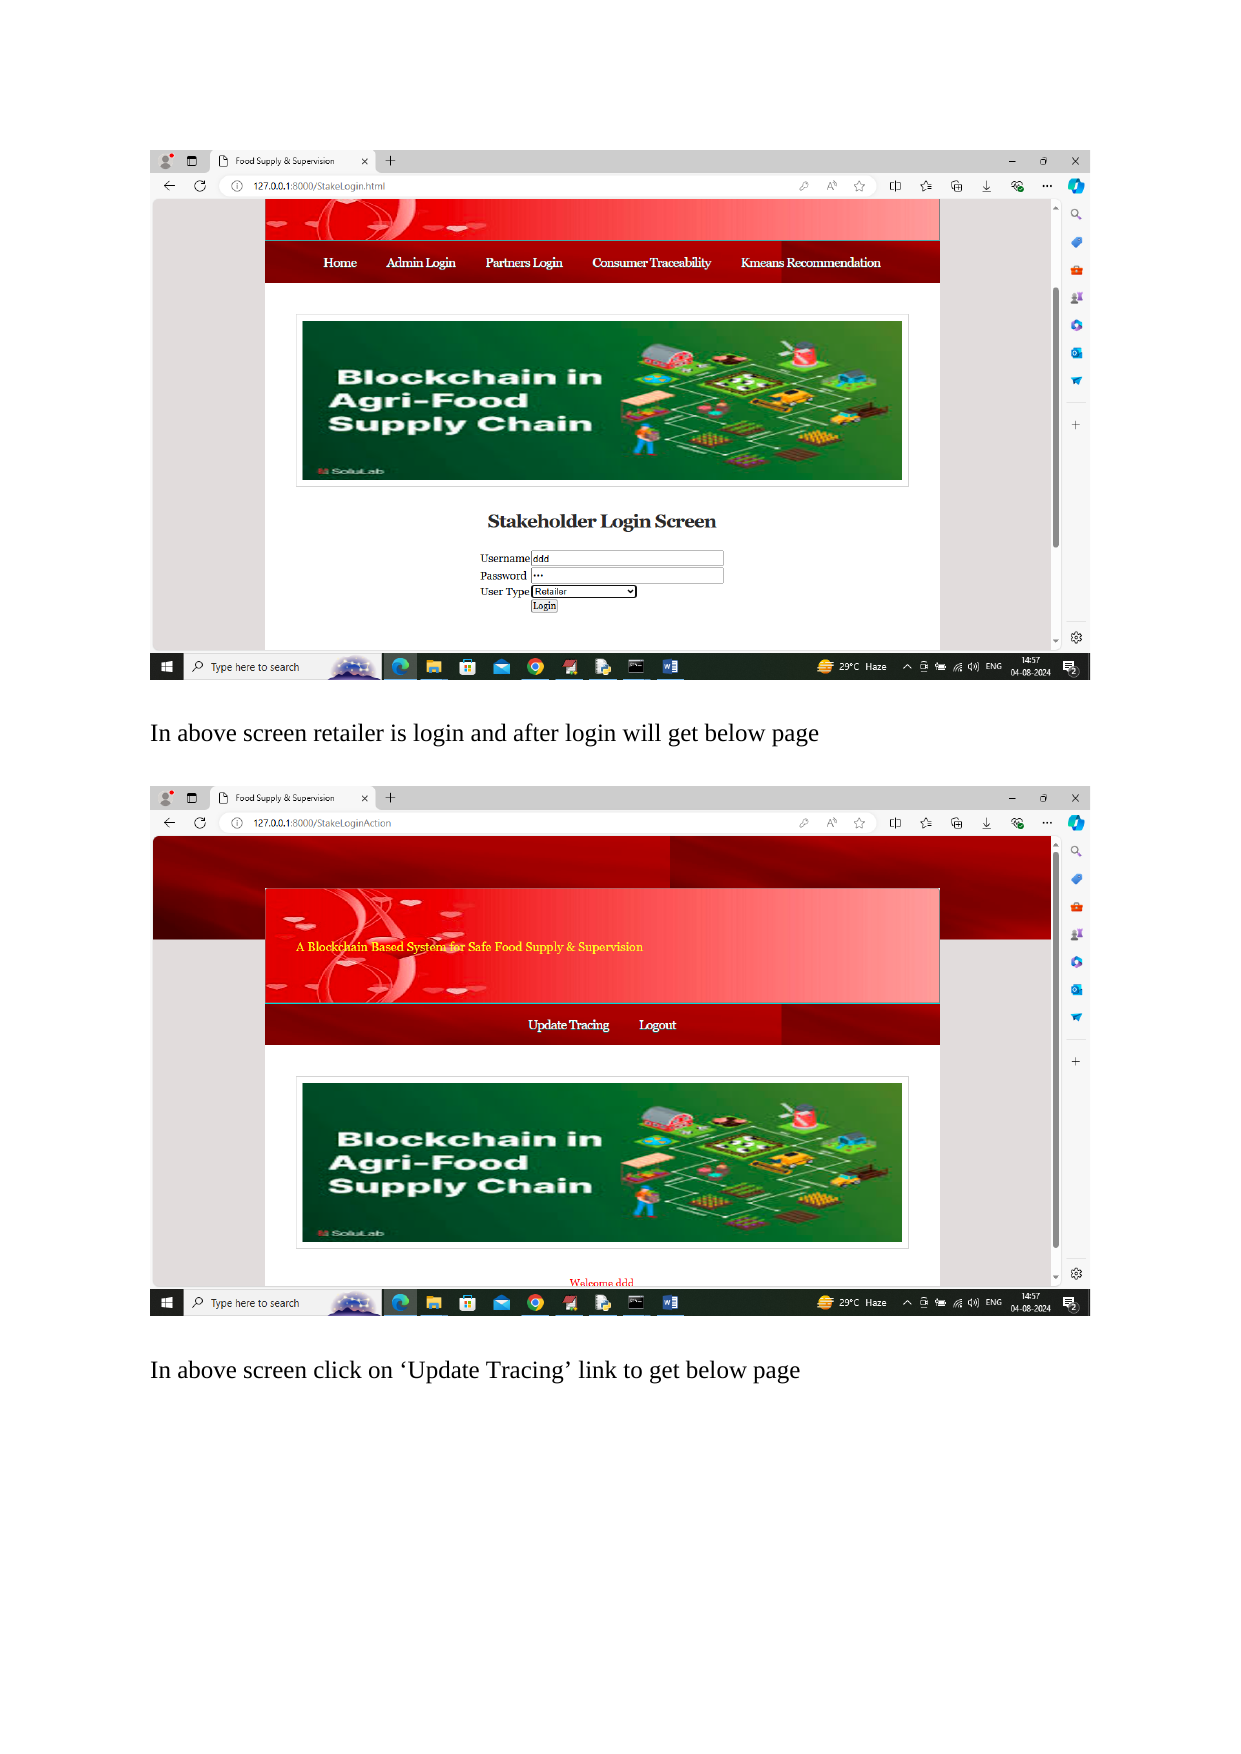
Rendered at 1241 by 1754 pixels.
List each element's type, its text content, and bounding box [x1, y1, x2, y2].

picture [150, 786, 1091, 1316]
picture [150, 150, 1091, 680]
text In above screen retailer is login and after login will get below page [150, 718, 1090, 747]
text In above screen click on ‘Update Tracing’ link to get below page [150, 1355, 1090, 1384]
